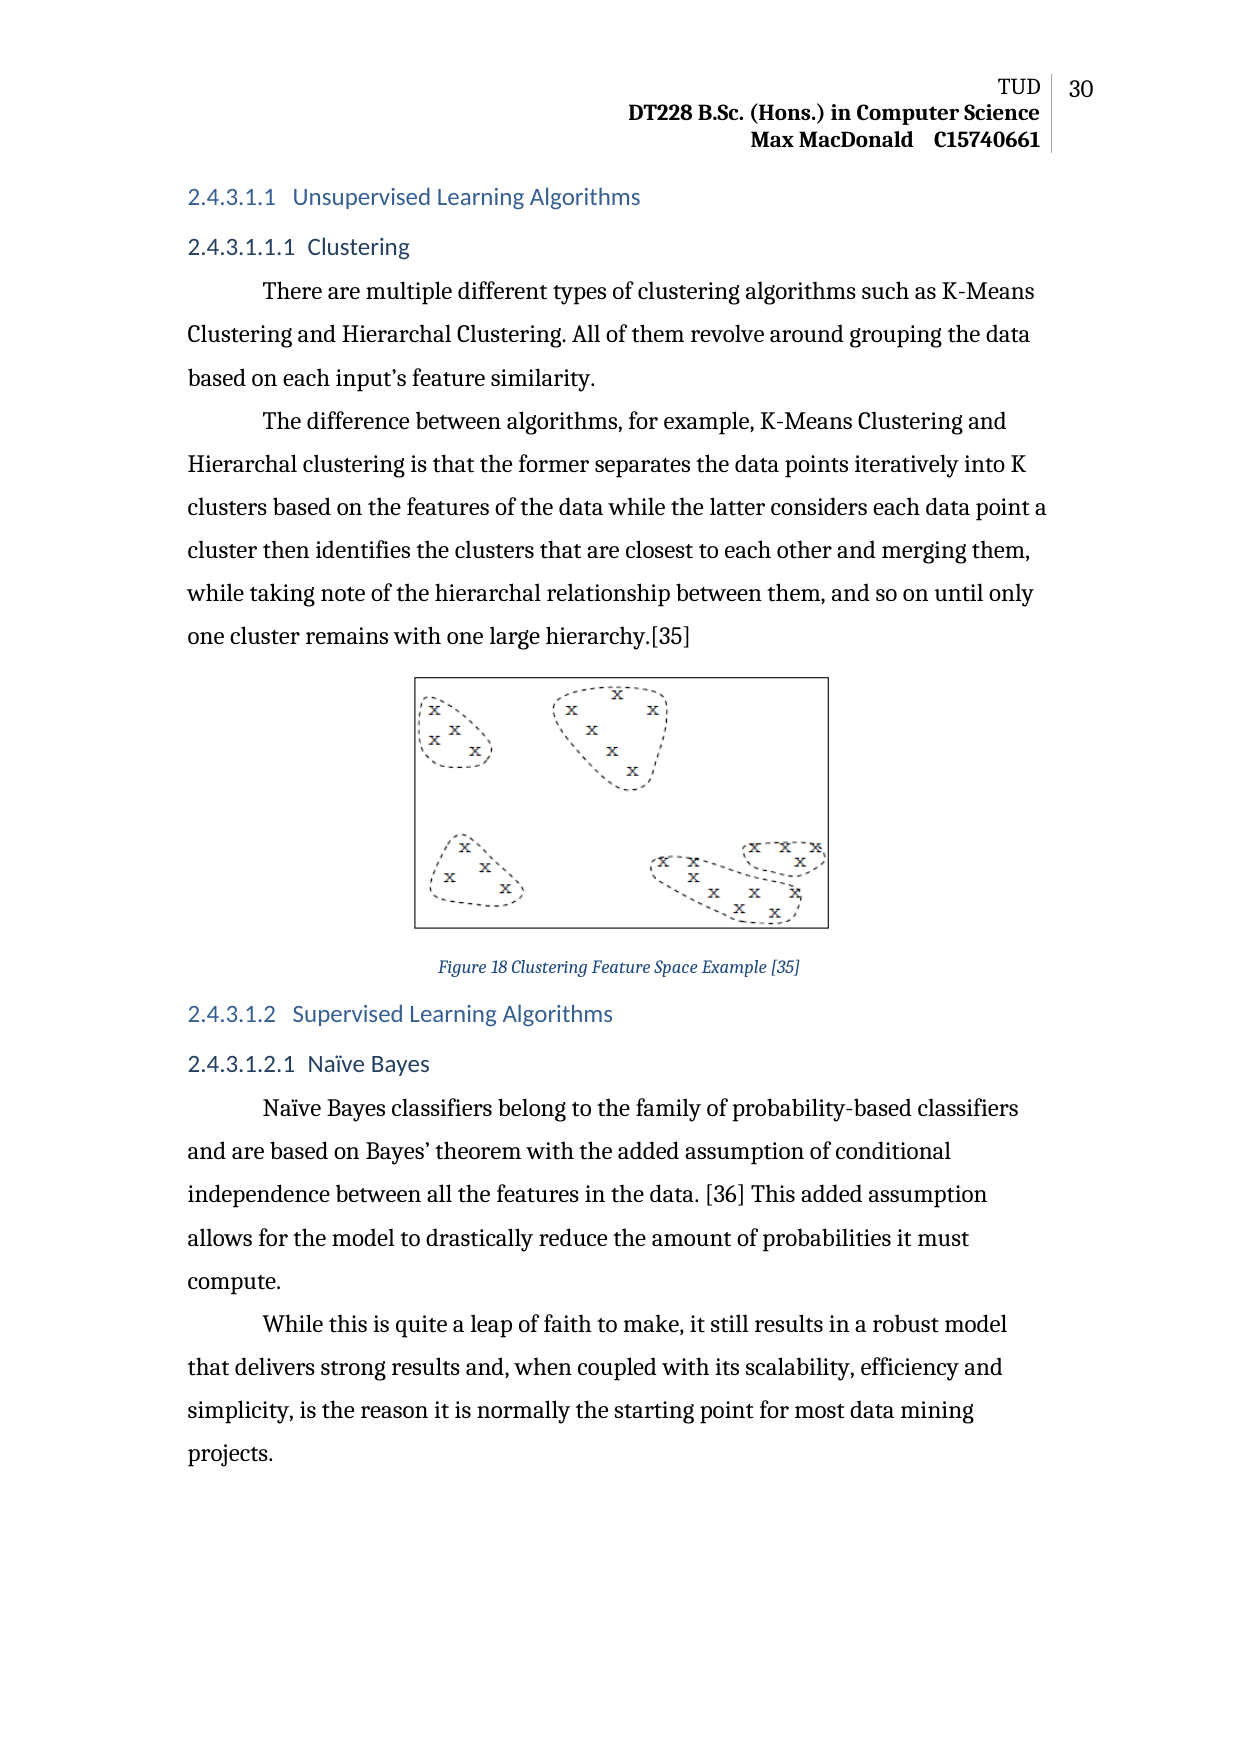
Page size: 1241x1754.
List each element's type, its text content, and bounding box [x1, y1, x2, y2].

subtitle Clustering [187, 231, 1053, 262]
text There are multiple different types of clustering algorithms such as K-Means Clustering and Hierarchal Clustering. All of them revolve around grouping the data based on each input’s feature similarity. [187, 277, 1053, 392]
text While this is quite a leap of faith to make, it still results in a robust model that delivers strong results and, when coupled with its scalability, efficiency and simplicity, is the reason it is normally the starting point for most data mining projects. [187, 1310, 1053, 1468]
subtitle Naïve Bayes [187, 1048, 1053, 1079]
text The difference between algorithms, for example, K-Means Clustering and Hierarchal clustering is that the former separates the data points iteratively into K clusters based on the features of the data while the latter considers each data point a cluster then identifies the clusters that are closest to each other and merging them, while taking note of the hierarchal relationship between them, and so on until only one cluster remains with one large hierarchy.[35] [187, 407, 1053, 651]
text Figure 18 Clustering Feature Space Example [35] [187, 956, 1053, 978]
subtitle Unsupervised Learning Algorithms [187, 182, 1053, 212]
text Naïve Bayes classifiers belong to the family of probability-based classifiers and are based on Bayes’ theorem with the added assumption of conditional independence between all the features in the data. [36] This added assumption allows for the model to drastically reduce the amount of probabilities it must compute. [187, 1094, 1053, 1295]
picture [400, 665, 840, 942]
subtitle Supervised Learning Algorithms [187, 998, 1053, 1029]
